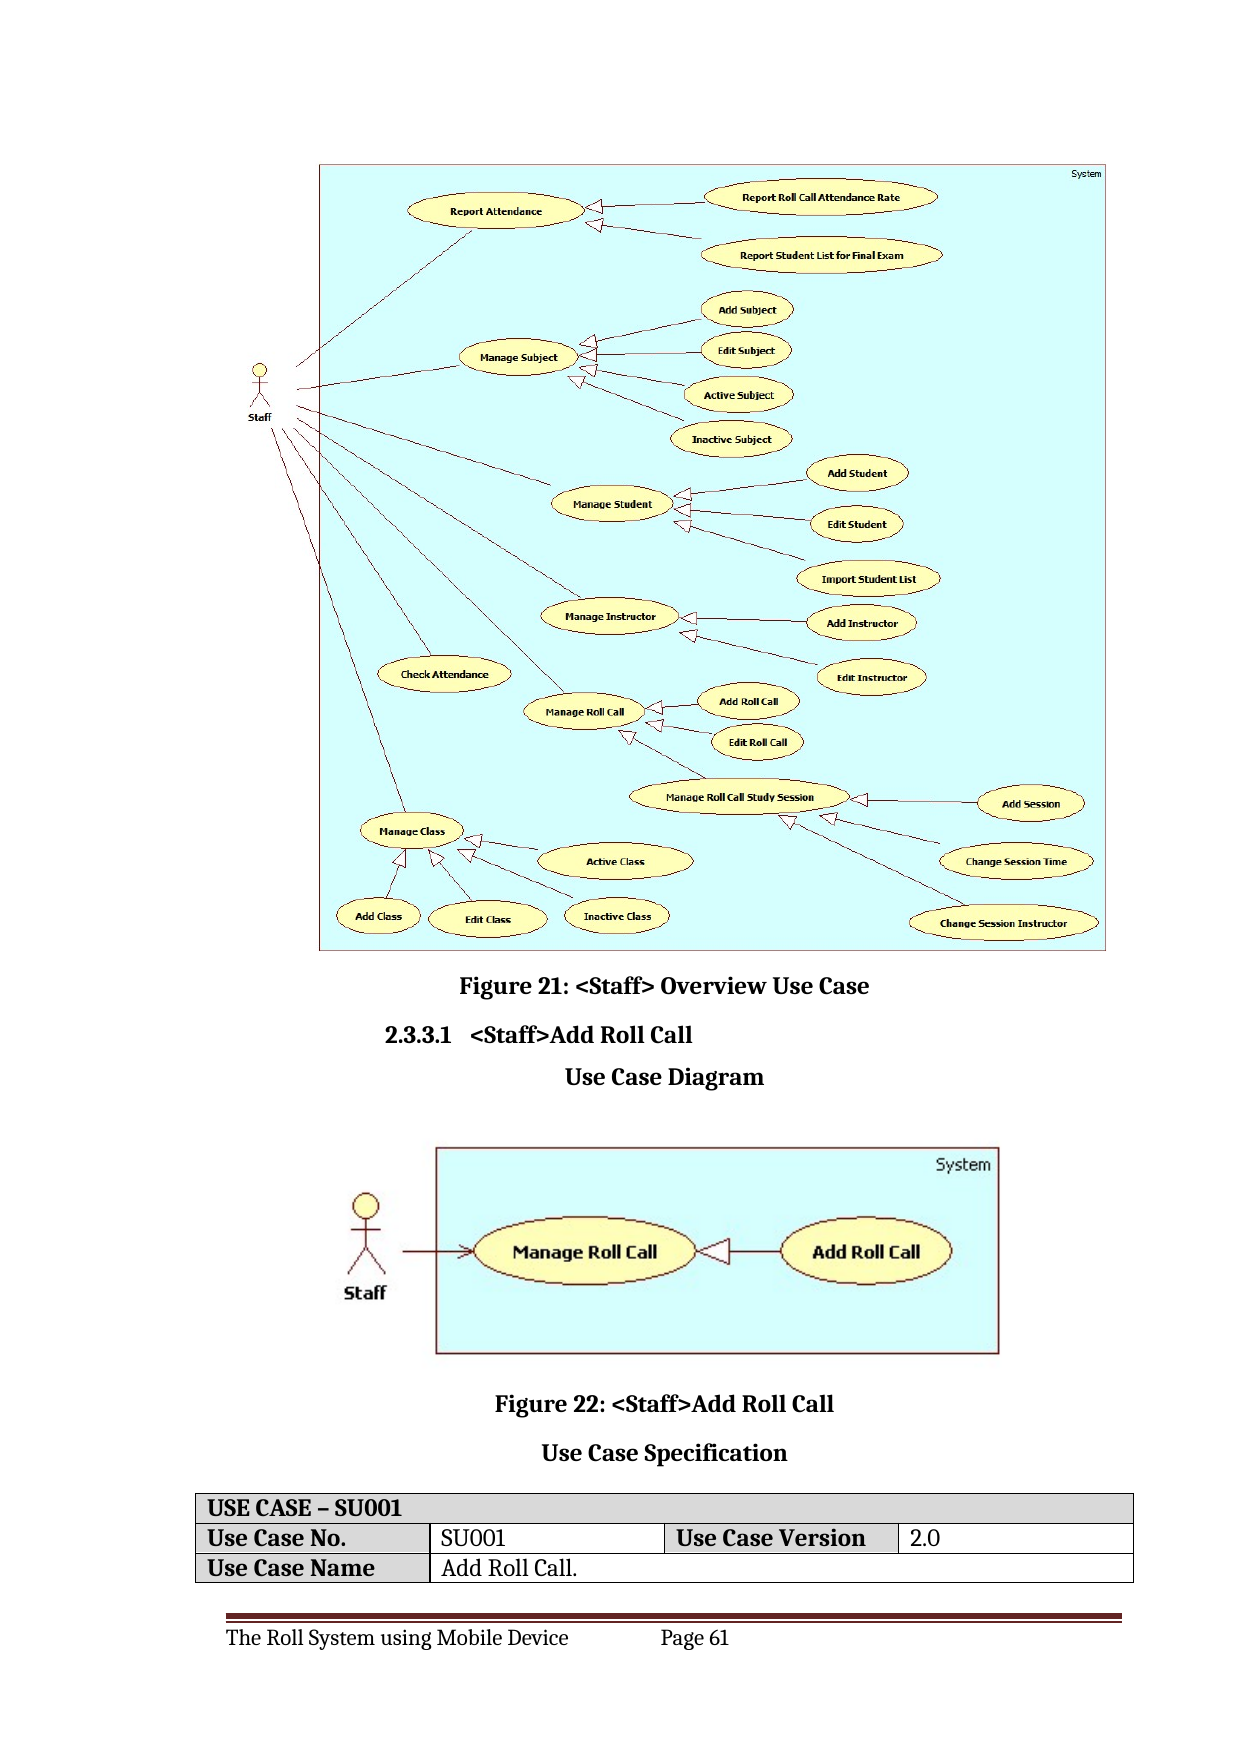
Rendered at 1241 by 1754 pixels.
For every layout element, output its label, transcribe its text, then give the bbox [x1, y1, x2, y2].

table_cell Use Case No. [196, 1524, 429, 1552]
table_cell Use Case Version [665, 1524, 898, 1552]
table_header USE CASE – SU001 [196, 1494, 1133, 1523]
picture [298, 1116, 1030, 1386]
table_cell SU001 [431, 1524, 664, 1552]
subtitle Use Case Specification [207, 1439, 1122, 1468]
text Figure 22: <Staff>Add Roll Call [207, 1389, 1122, 1418]
picture [206, 147, 1123, 968]
table_cell Add Roll Call. [431, 1554, 1133, 1582]
subtitle Use Case Diagram [207, 1063, 1122, 1091]
subtitle <Staff>Add Roll Call [385, 1021, 1122, 1050]
text Figure 21: <Staff> Overview Use Case [207, 972, 1122, 1001]
table_cell Use Case Name [196, 1554, 429, 1582]
table_cell 2.0 [899, 1524, 1133, 1552]
